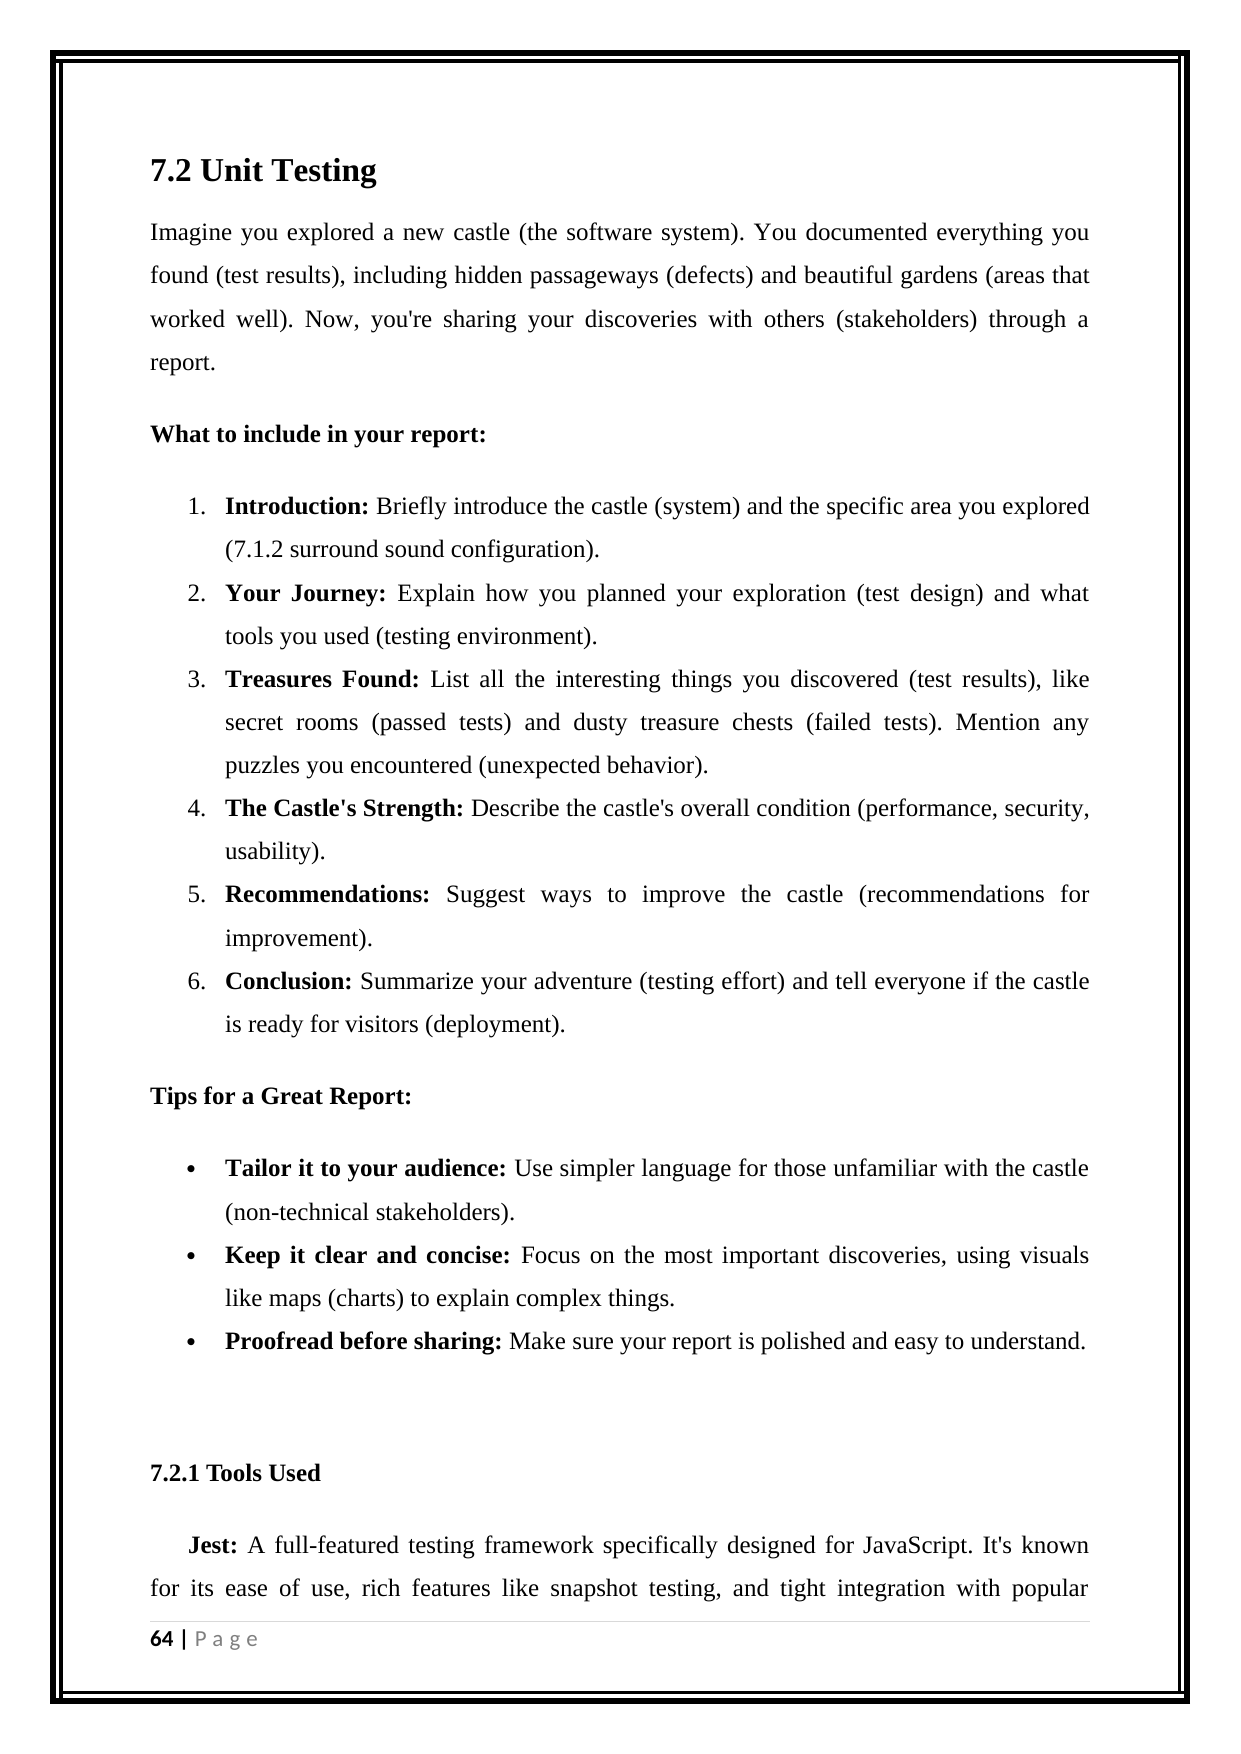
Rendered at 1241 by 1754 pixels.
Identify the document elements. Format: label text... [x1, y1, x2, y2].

list Treasures Found: List all the interesting things you discovered (test results), like secret rooms (passed tests) and dusty treasure chests (failed tests). Mention any puzzles you encountered (unexpected behavior). [187, 852, 1090, 967]
list Proofread before sharing: Make sure your report is polished and easy to understand. [187, 1514, 1090, 1542]
list Your Journey: Explain how you planned your exploration (test design) and what tools you used (testing environment). [187, 765, 1090, 837]
list The Castle's Strength: Describe the castle's overall condition (performance, security, usability). [187, 981, 1090, 1053]
list Recommendations: Suggest ways to improve the castle (recommendations for improvement). [187, 1067, 1090, 1139]
list Conclusion: Summarize your adventure (testing effort) and tell everyone if the castle is ready for visitors (deployment). [187, 1153, 1090, 1225]
text Imagine you explored a new castle (the software system). You documented everything you found (test results), including hidden passageways (defects) and beautiful gardens (areas that worked well). Now, you're sharing your discoveries with others (stakeholders) through a report. [150, 405, 1090, 563]
text Tips for a Great Report: [150, 1269, 1090, 1298]
list Reporting Templates: Pre-defined templates can help ensure a consistent and well-structured report. [187, 150, 1090, 222]
list Tailor it to your audience: Use simpler language for those unfamiliar with the castle (non-technical stakeholders). [187, 1341, 1090, 1413]
list Introduction: Briefly introduce the castle (system) and the specific area you explored (7.1.2 surround sound configuration). [187, 679, 1090, 751]
text What to include in your report: [150, 607, 1090, 636]
list Keep it clear and concise: Focus on the most important discoveries, using visuals like maps (charts) to explain complex things. [187, 1427, 1090, 1499]
subtitle 7.2 Unit Testing [150, 338, 1090, 376]
